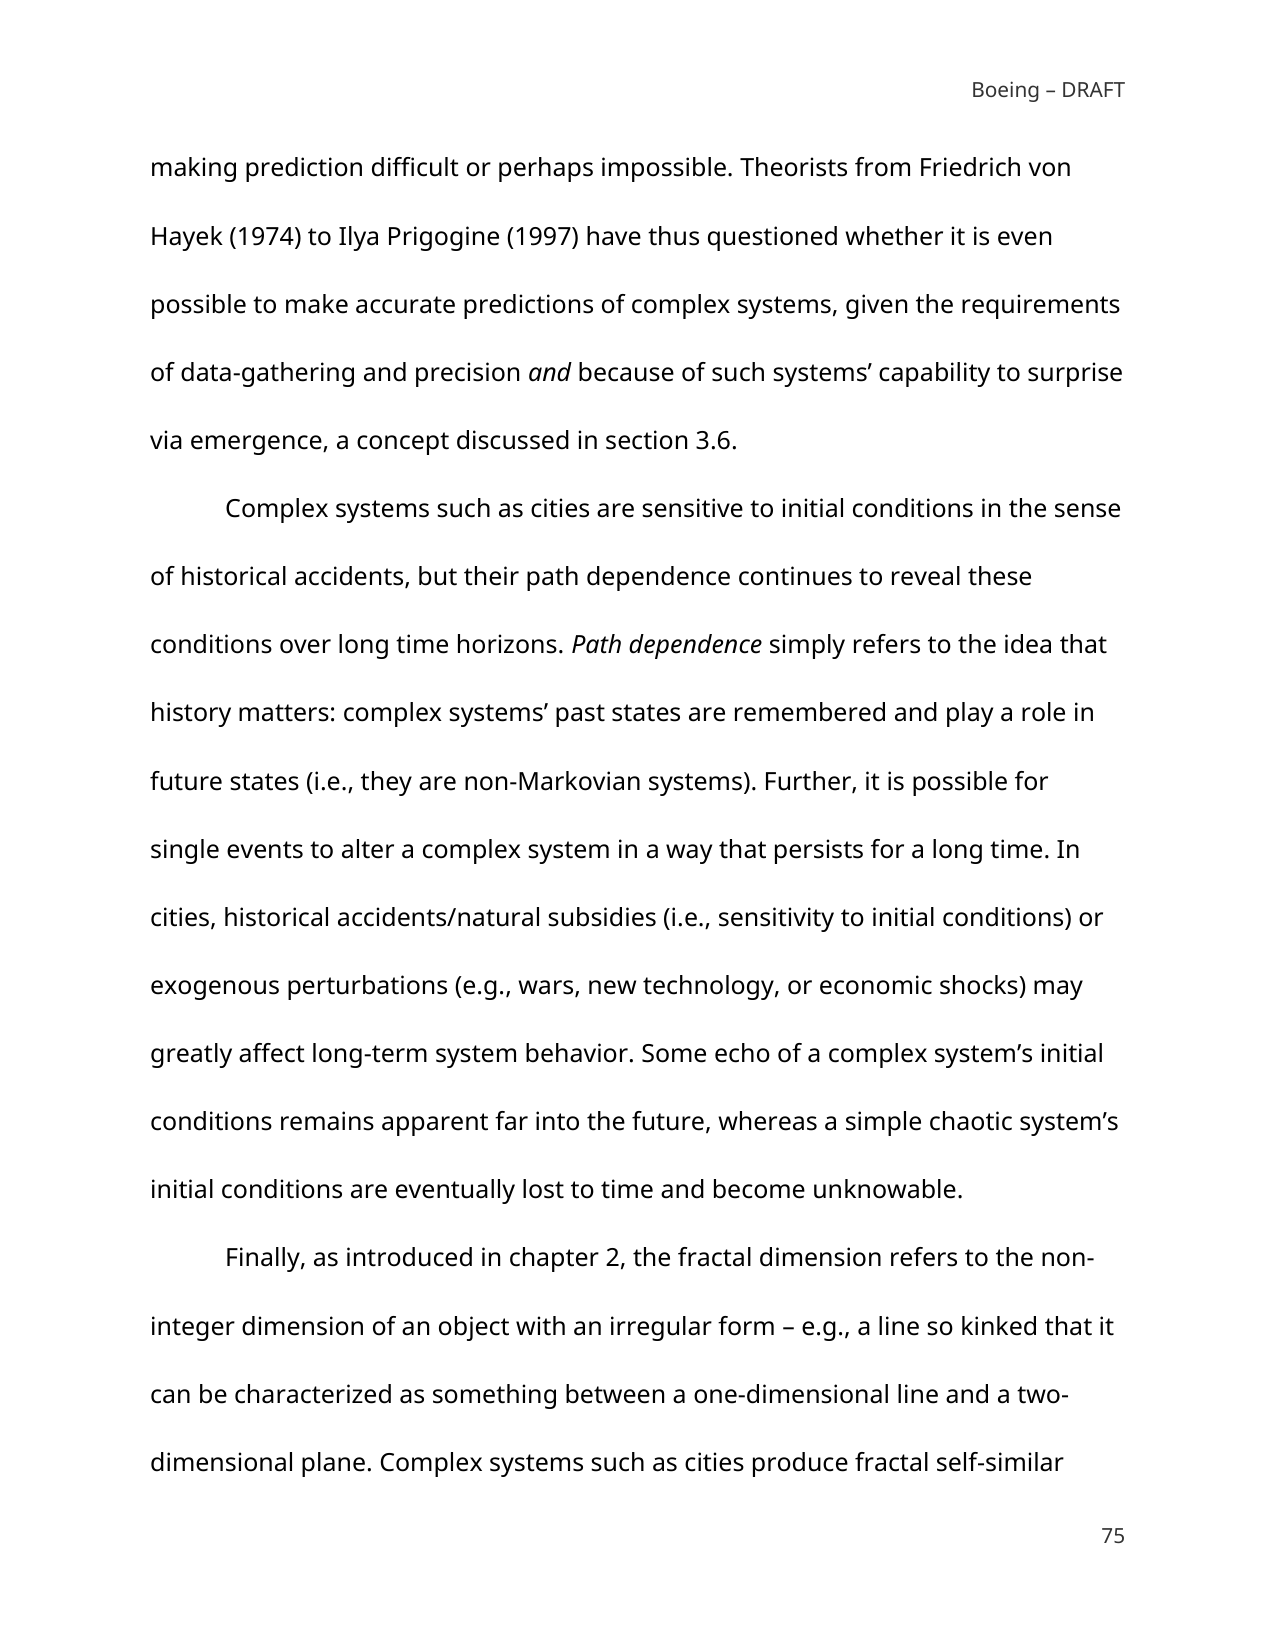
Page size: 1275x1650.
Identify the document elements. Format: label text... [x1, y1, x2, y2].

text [150, 150, 1125, 457]
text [150, 1240, 1125, 1478]
text Complex systems such as cities are sensitive to initial conditions in the sense of historical accidents, but their path dependence continues to reveal these conditions over long time horizons. Path dependence simply refers to the idea that history matters: complex systems’ past states are remembered and play a role in future states (i.e., they are non-Markovian systems). Further, it is possible for single events to alter a complex system in a way that persists for a long time. In cities, historical accidents/natural subsidies (i.e., sensitivity to initial conditions) or exogenous perturbations (e.g., wars, new technology, or economic shocks) may greatly affect long-term system behavior. Some echo of a complex system’s initial conditions remains apparent far into the future, whereas a simple chaotic system’s initial conditions are eventually lost to time and become unknowable. [150, 491, 1125, 1206]
